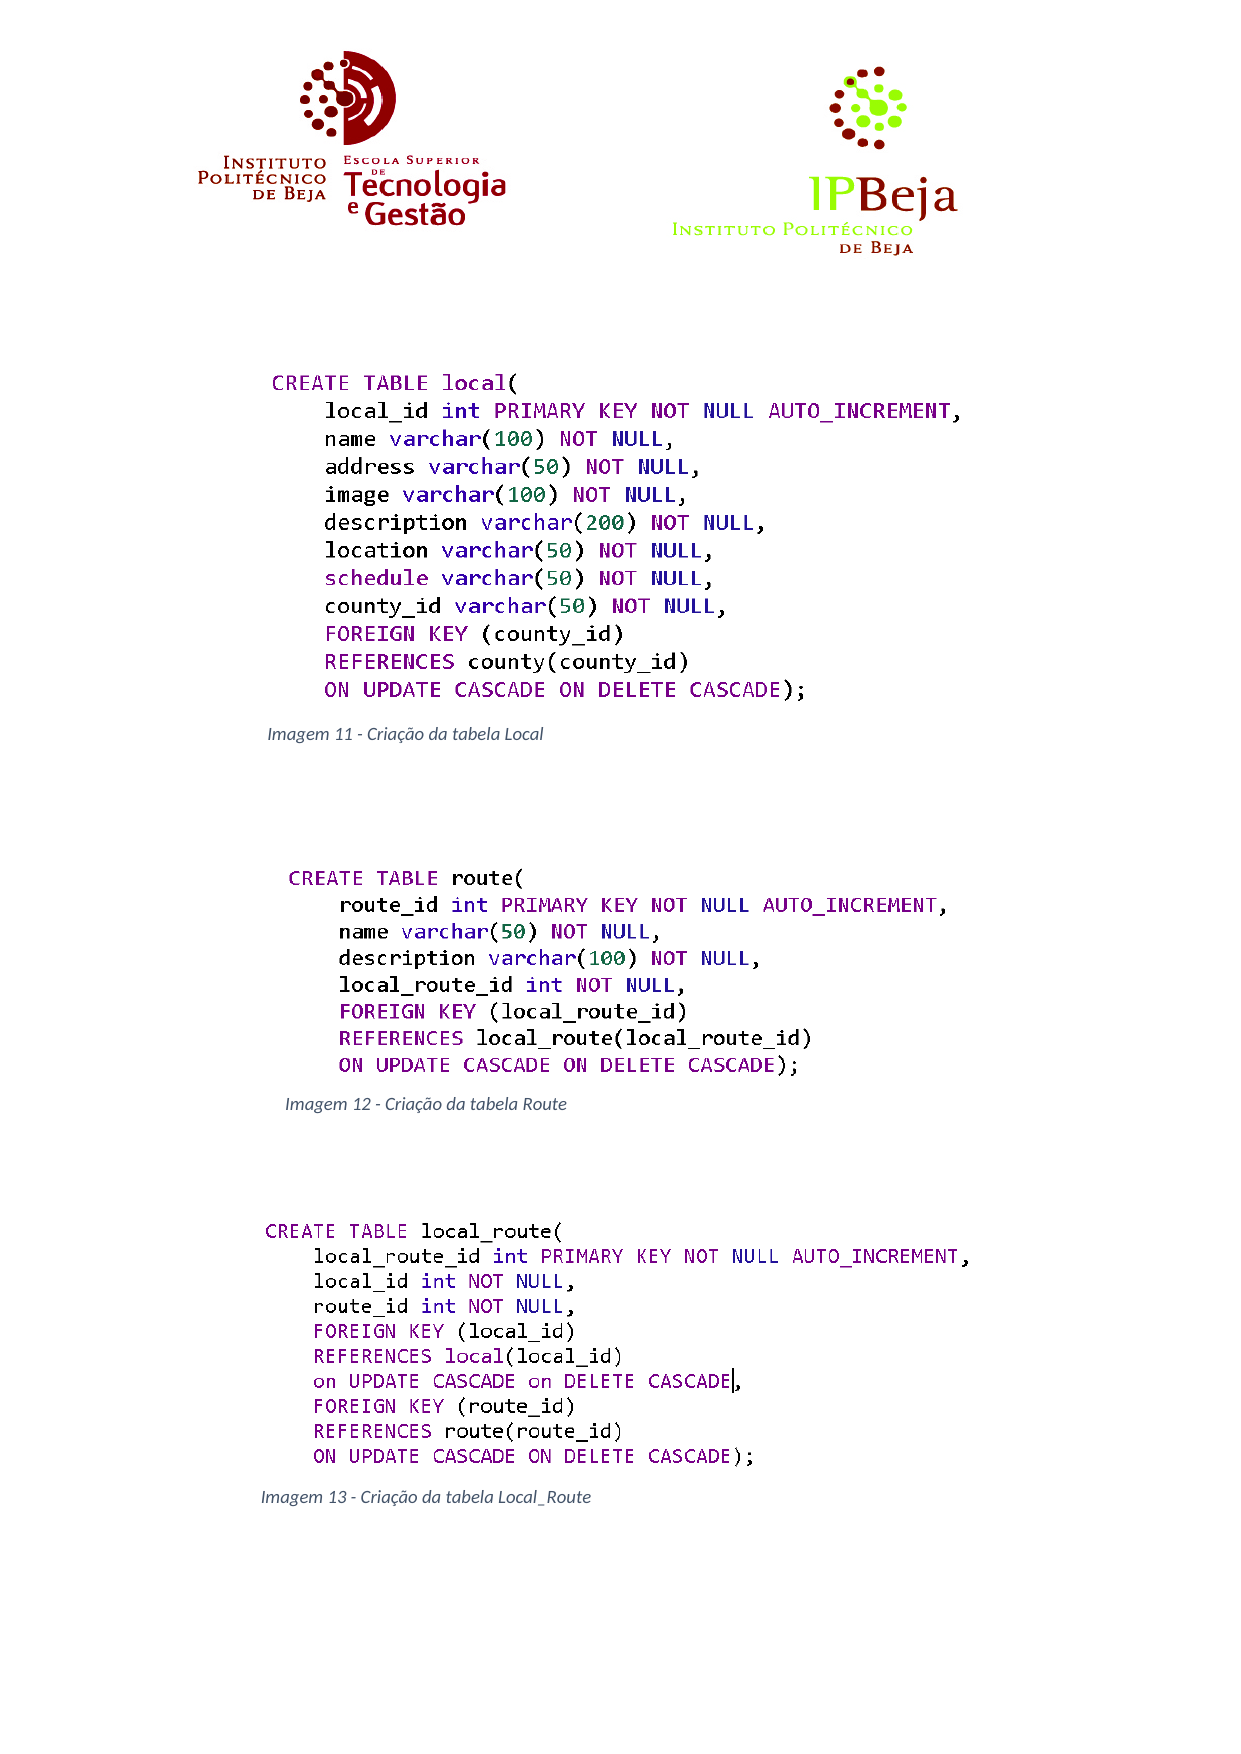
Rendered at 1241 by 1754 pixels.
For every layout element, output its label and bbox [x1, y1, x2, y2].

picture [260, 1218, 976, 1472]
picture [267, 369, 970, 710]
picture [285, 863, 951, 1079]
picture [177, 26, 533, 242]
picture [638, 57, 998, 267]
